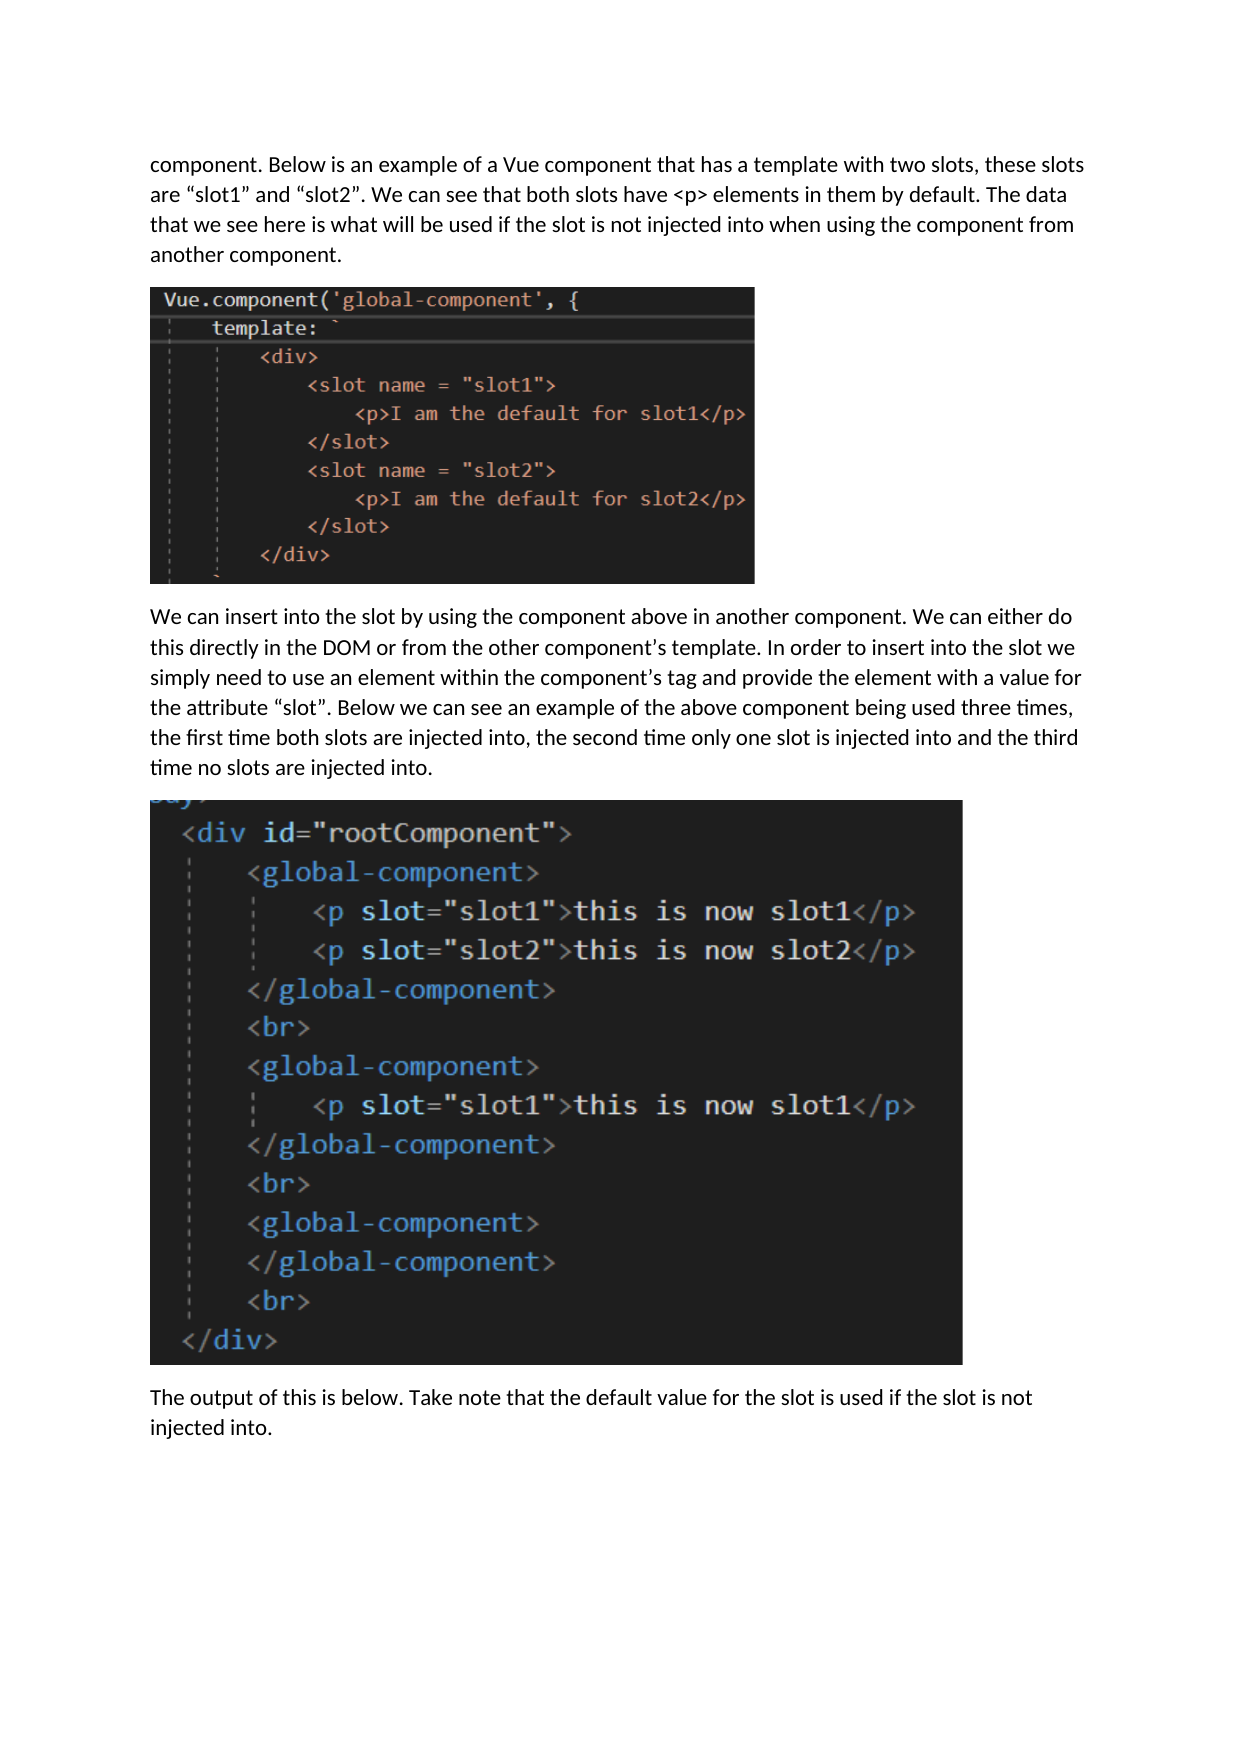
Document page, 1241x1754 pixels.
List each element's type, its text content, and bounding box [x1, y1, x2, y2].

picture [150, 287, 755, 584]
text The output of this is below. Take note that the default value for the slot is used if the slot is not injected into. [150, 1383, 1090, 1442]
text We can insert into the slot by using the component above in another component. We can either do this directly in the DOM or from the other component’s template. In order to insert into the slot we simply need to use an element within the component’s tag and provide the element with a value for the attribute “slot”. Below we can see an example of the above component being used three times, the first time both slots are injected into, the second time only one slot is injected into and the third time no slots are injected into. [150, 602, 1090, 782]
picture [150, 800, 963, 1365]
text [150, 150, 1090, 269]
